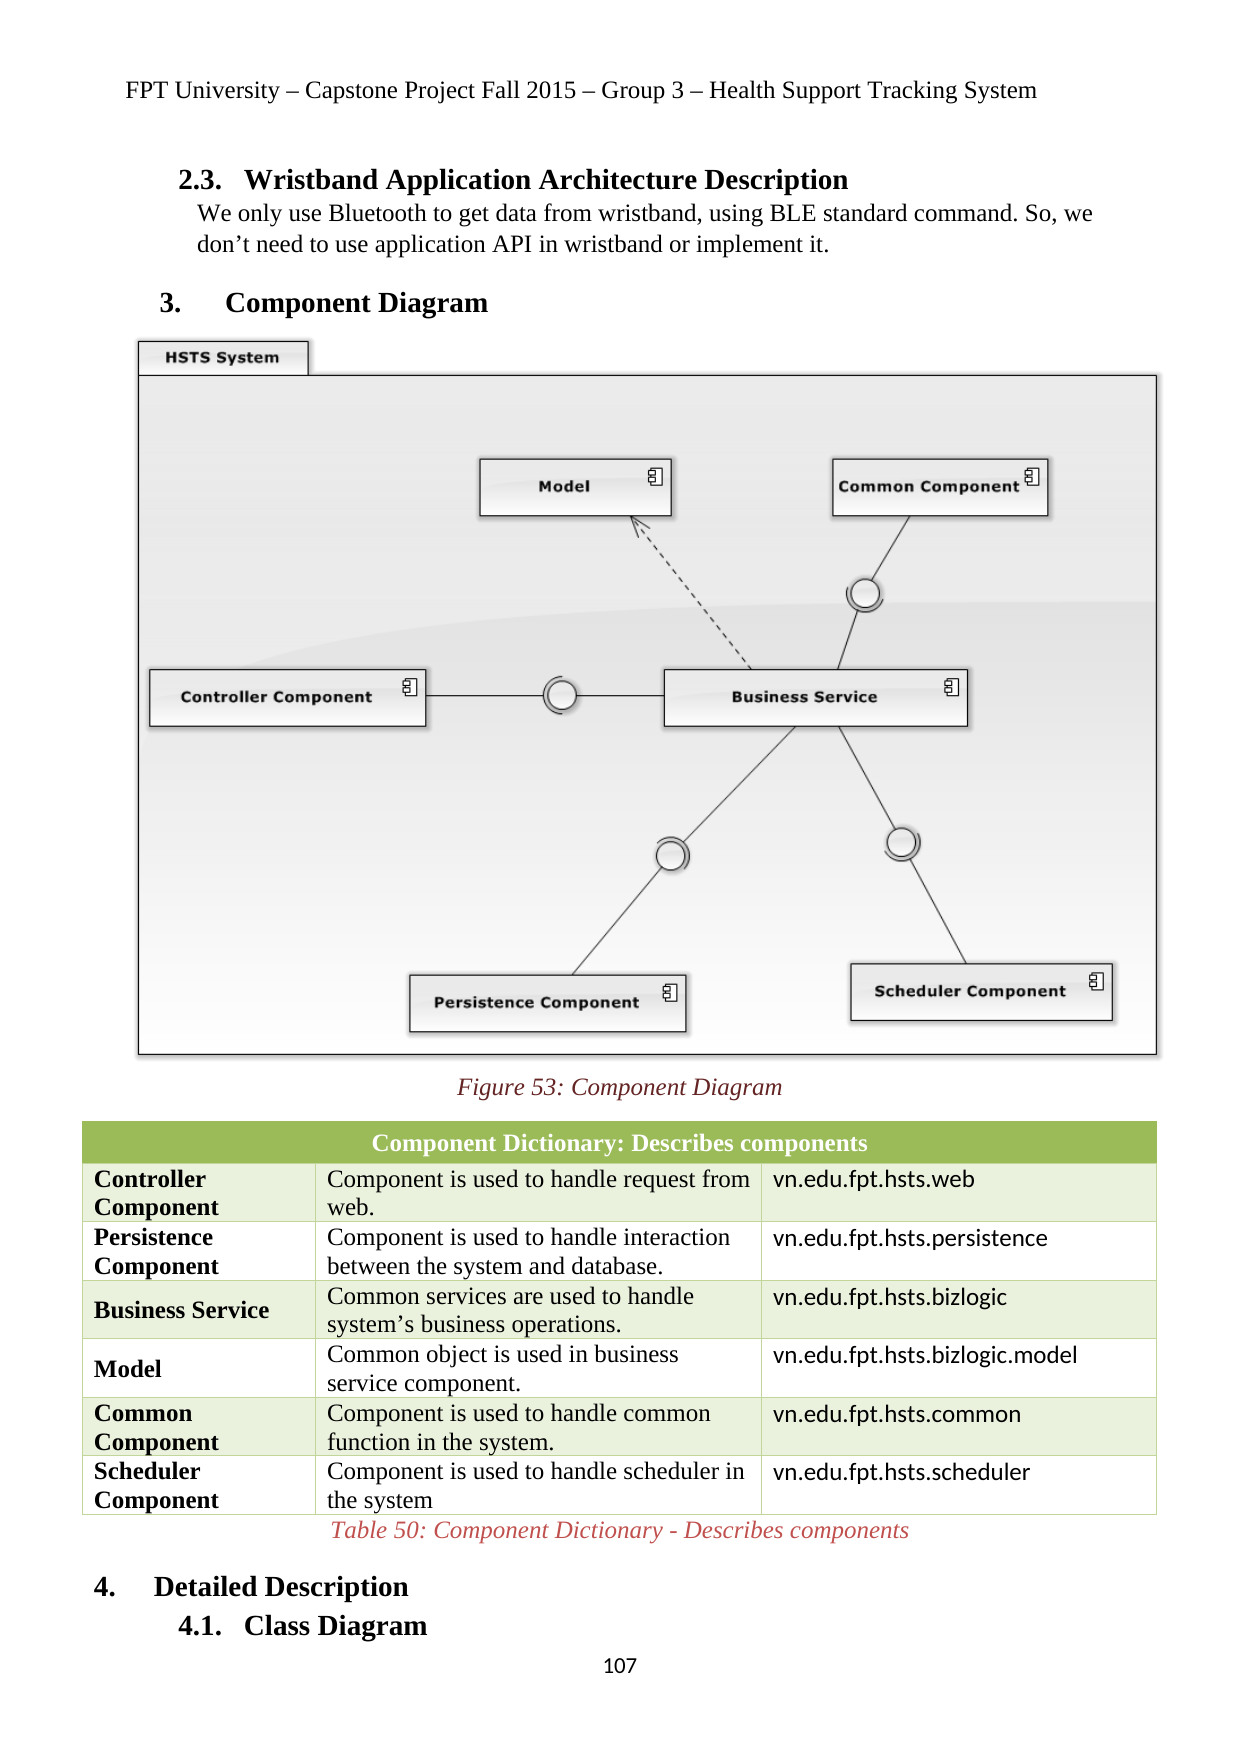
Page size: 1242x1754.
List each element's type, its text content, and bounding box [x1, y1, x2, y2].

table_cell vn.edu.fpt.hsts.scheduler [762, 1456, 1156, 1514]
subtitle Component Diagram [159, 285, 1146, 319]
table_cell Common object is used in business service component. [316, 1339, 761, 1397]
picture [121, 325, 1174, 1072]
table_cell Common Component [83, 1398, 315, 1455]
table_cell vn.edu.fpt.hsts.common [762, 1398, 1156, 1455]
list We only use Bluetooth to get data from wristband, using BLE standard command. So, we don’t need to use application API in wristband or implement it. [197, 198, 1146, 258]
table_cell Component is used to handle common function in the system. [316, 1398, 761, 1455]
table_cell vn.edu.fpt.hsts.bizlogic.model [762, 1339, 1156, 1397]
subtitle Detailed Description [94, 1569, 1146, 1602]
subtitle Wristband Application Architecture Description [169, 162, 1146, 196]
table_cell Component is used to handle interaction between the system and database. [316, 1222, 761, 1280]
table_cell Model [83, 1339, 315, 1397]
table_cell Scheduler Component [83, 1456, 315, 1514]
text Table 50: Component Dictionary - Describes components [94, 1515, 1146, 1544]
table_cell vn.edu.fpt.hsts.web [762, 1164, 1156, 1221]
subtitle Class Diagram [169, 1608, 1146, 1642]
table_cell Component is used to handle scheduler in the system [316, 1456, 761, 1514]
table_cell Controller Component [83, 1164, 315, 1221]
table_cell Persistence Component [83, 1222, 315, 1280]
text Figure 53: Component Diagram [94, 1072, 1146, 1101]
table_cell vn.edu.fpt.hsts.bizlogic [762, 1281, 1156, 1338]
table_cell Business Service [83, 1281, 315, 1338]
table_cell vn.edu.fpt.hsts.persistence [762, 1222, 1156, 1280]
table_cell Component is used to handle request from web. [316, 1164, 761, 1221]
table_header Component Dictionary: Describes components [83, 1123, 1156, 1163]
table_cell Common services are used to handle system’s business operations. [316, 1281, 761, 1338]
